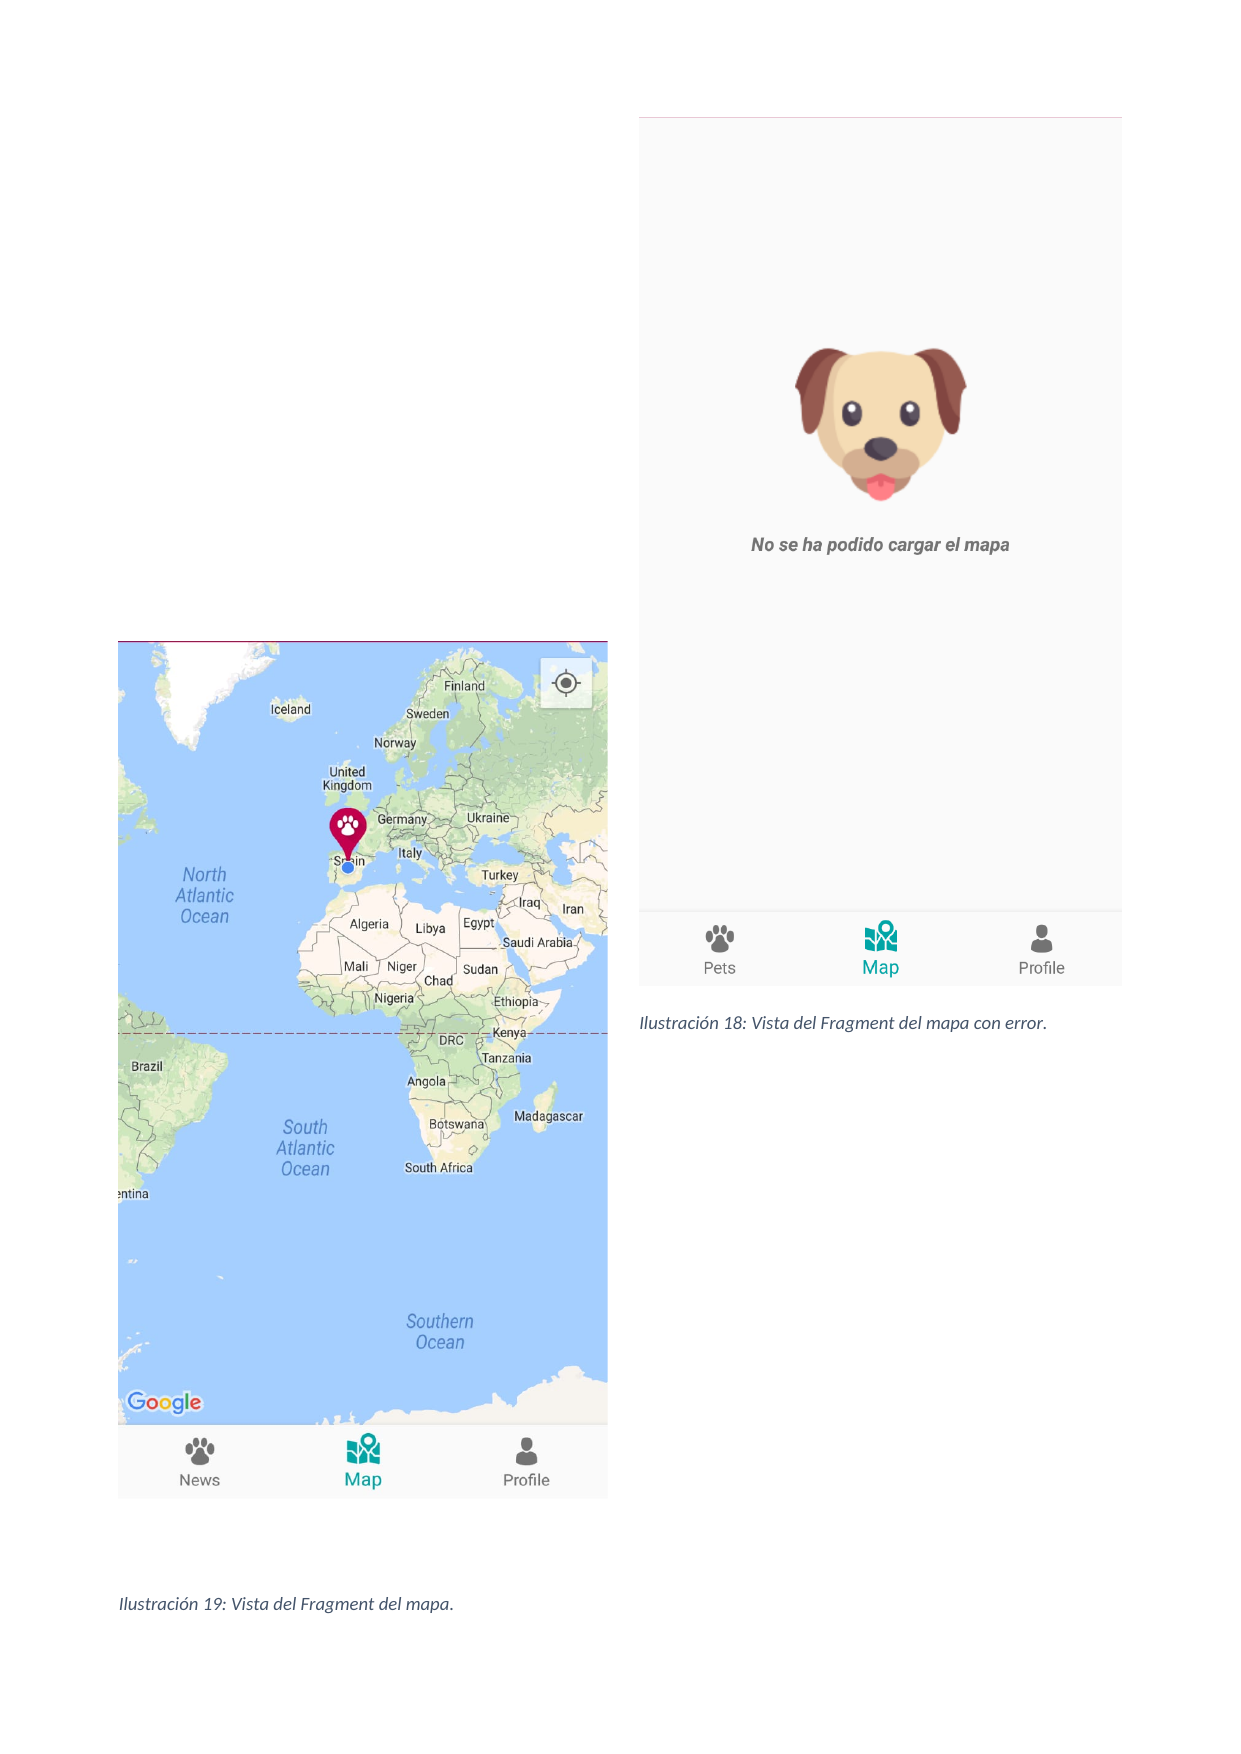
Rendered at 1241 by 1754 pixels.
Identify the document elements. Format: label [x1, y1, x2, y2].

picture [639, 117, 1122, 986]
picture [118, 641, 608, 1501]
